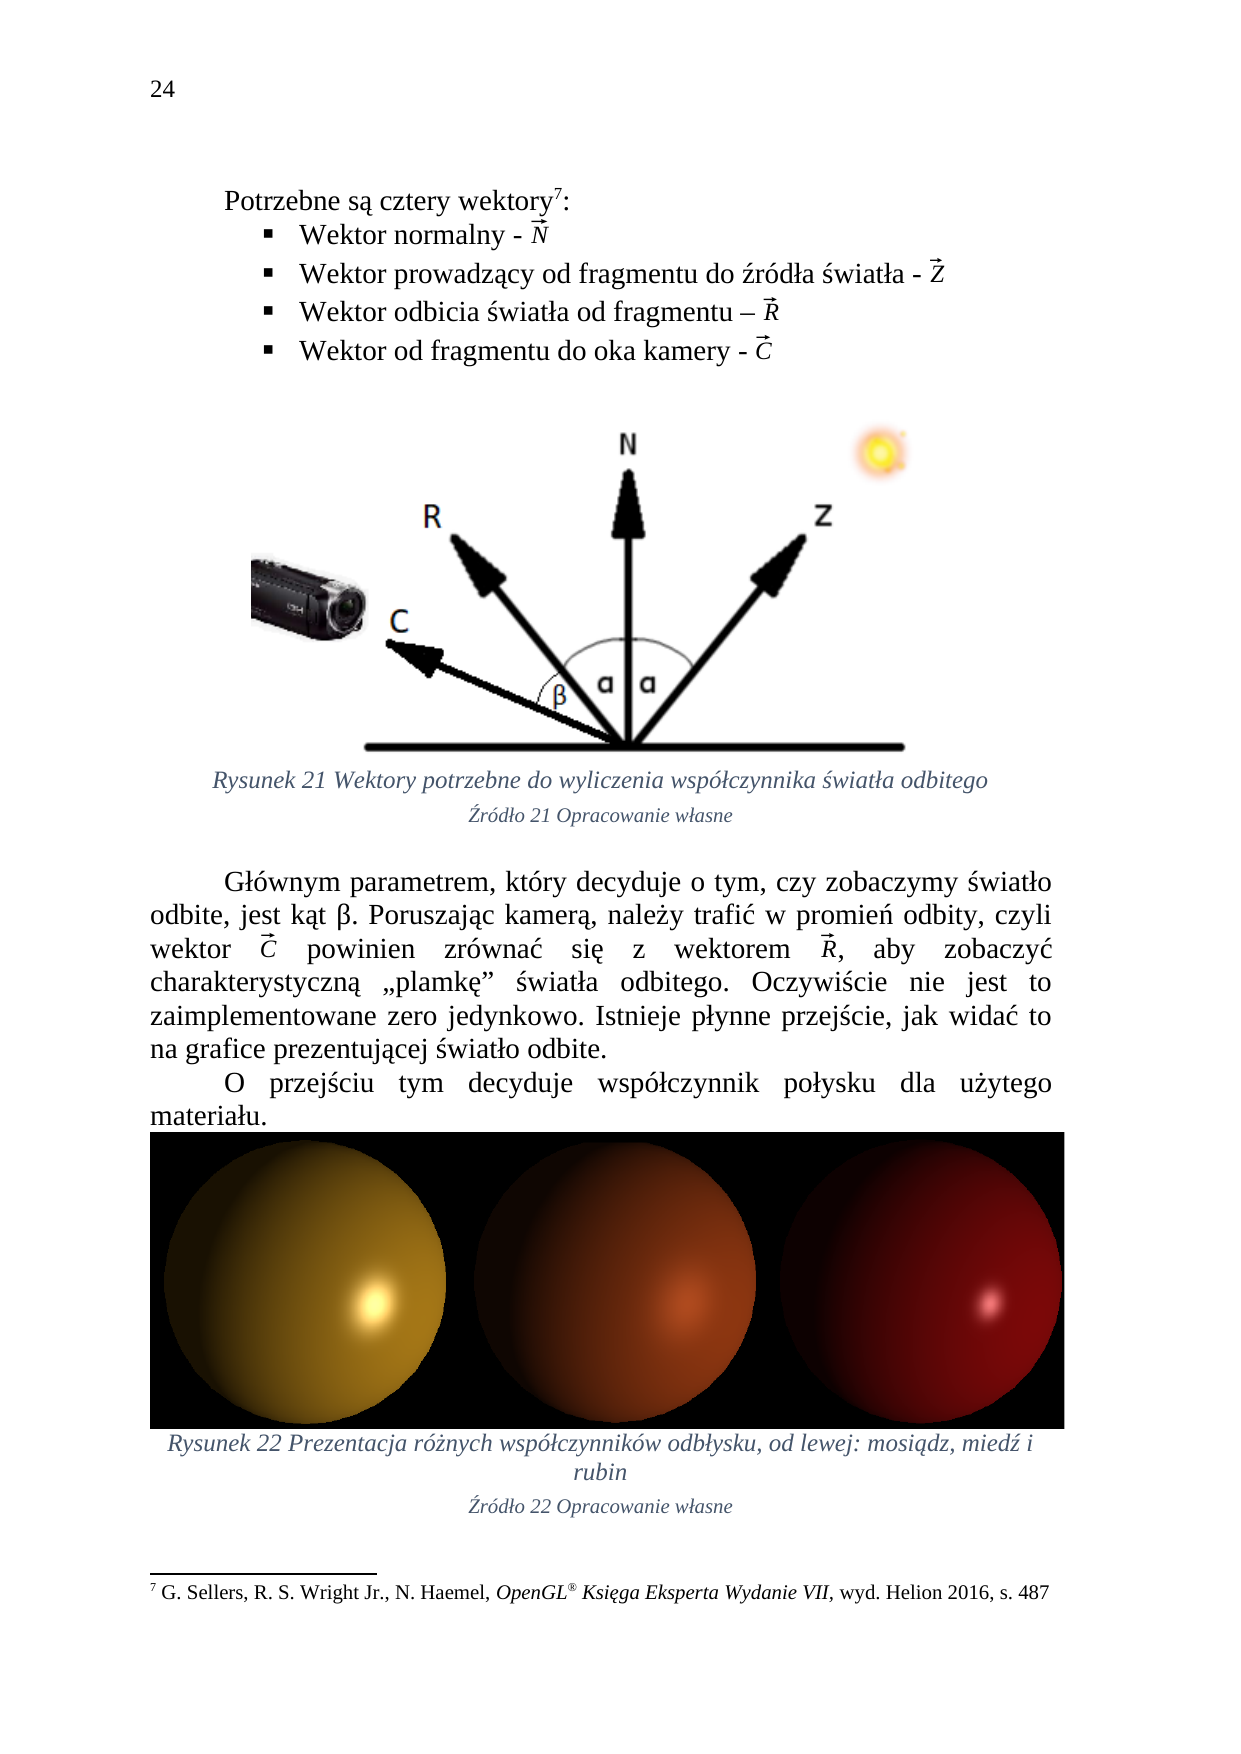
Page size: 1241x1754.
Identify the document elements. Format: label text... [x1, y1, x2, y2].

text Źródło 22 Opracowanie własne [150, 1494, 1053, 1518]
text Źródło 21 Opracowanie własne [150, 803, 1053, 827]
list Wektor normalny - [261, 217, 1053, 251]
list Wektor prowadzący od fragmentu do źródła światła - [261, 256, 1053, 289]
picture [251, 392, 1026, 766]
picture [150, 1132, 1065, 1429]
text Rysunek 21 Wektory potrzebne do wyliczenia współczynnika światła odbitego [150, 766, 1053, 794]
text Głównym parametrem, który decyduje o tym, czy zobaczymy światło odbite, jest kąt β. Poruszając kamerą, należy trafić w promień odbity, czyli wektor powinien zrównać się z wektorem , aby zobaczyć charakterystyczną „plamkę” światła odbitego. Oczywiście nie jest to zaimplementowane zero jedynkowo. Istnieje płynne przejście, jak widać to na grafice prezentującej światło odbite. [150, 864, 1053, 1065]
text Rysunek 22 Prezentacja różnych współczynników odbłysku, od lewej: mosiądz, miedź i rubin [150, 1429, 1053, 1486]
text O przejściu tym decyduje współczynnik połysku dla użytego materiału. [150, 1065, 1053, 1132]
text Potrzebne są cztery wektory: [150, 183, 1053, 217]
list Wektor od fragmentu do oka kamery - [261, 333, 1053, 367]
list Wektor odbicia światła od fragmentu – [261, 294, 1053, 328]
